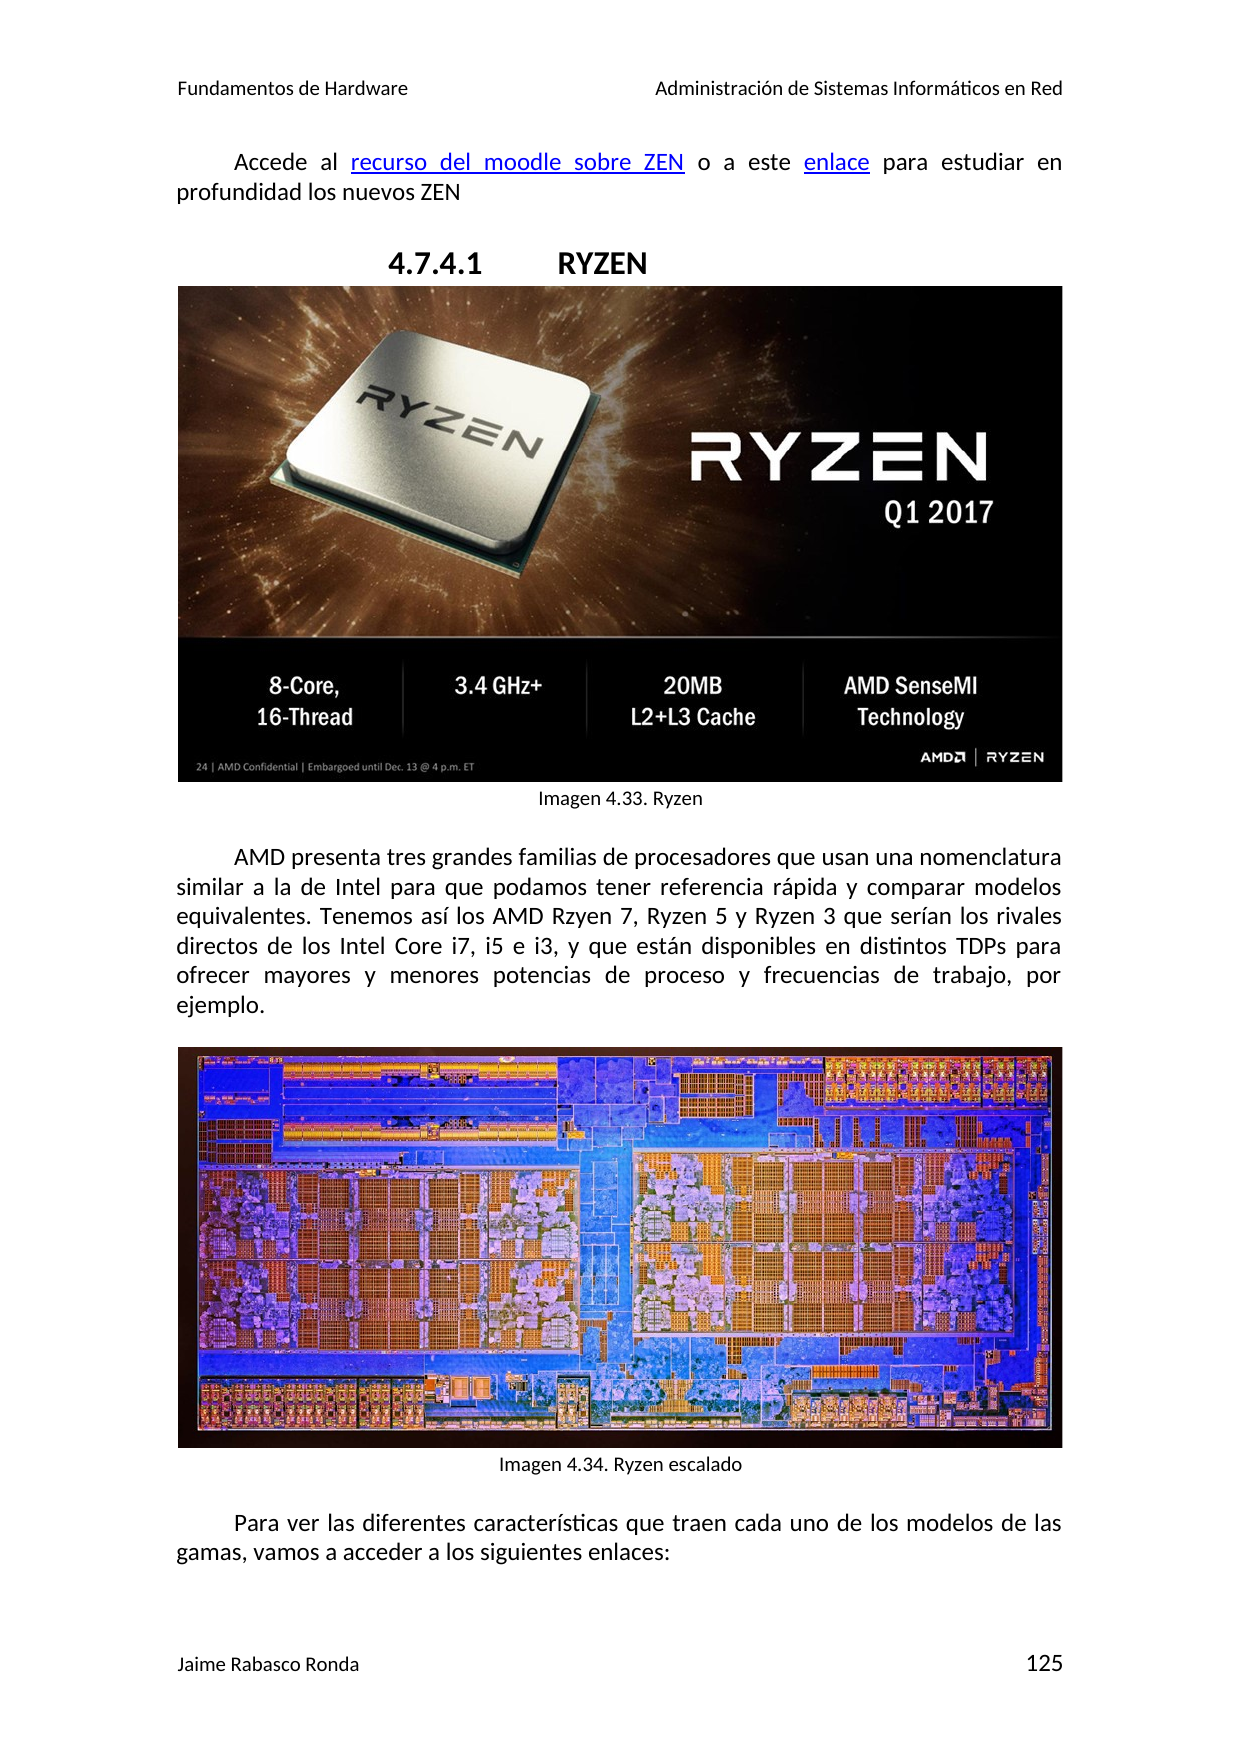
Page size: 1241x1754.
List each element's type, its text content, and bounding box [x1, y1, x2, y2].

text Para ver las diferentes características que traen cada uno de los modelos de las gamas, vamos a acceder a los siguientes enlaces: [176, 1508, 1063, 1567]
text AMD presenta tres grandes familias de procesadores que usan una nomenclatura similar a la de Intel para que podamos tener referencia rápida y comparar modelos equivalentes. Tenemos así los AMD Rzyen 7, Ryzen 5 y Ryzen 3 que serían los rivales directos de los Intel Core i7, i5 e i3, y que están disponibles en distintos TDPs para ofrecer mayores y menores potencias de proceso y frecuencias de trabajo, por ejemplo. [176, 842, 1063, 1020]
text Imagen 4.34. Ryzen escalado [236, 1451, 1005, 1476]
text Accede al recurso del moodle sobre ZEN o a este enlace para estudiar en profundidad los nuevos ZEN [176, 147, 1063, 206]
picture [178, 1047, 1063, 1448]
text Imagen 4.33. Ryzen [236, 785, 1005, 811]
picture [178, 286, 1063, 782]
subtitle 4.7.4.1 RYZEN [177, 242, 1064, 283]
